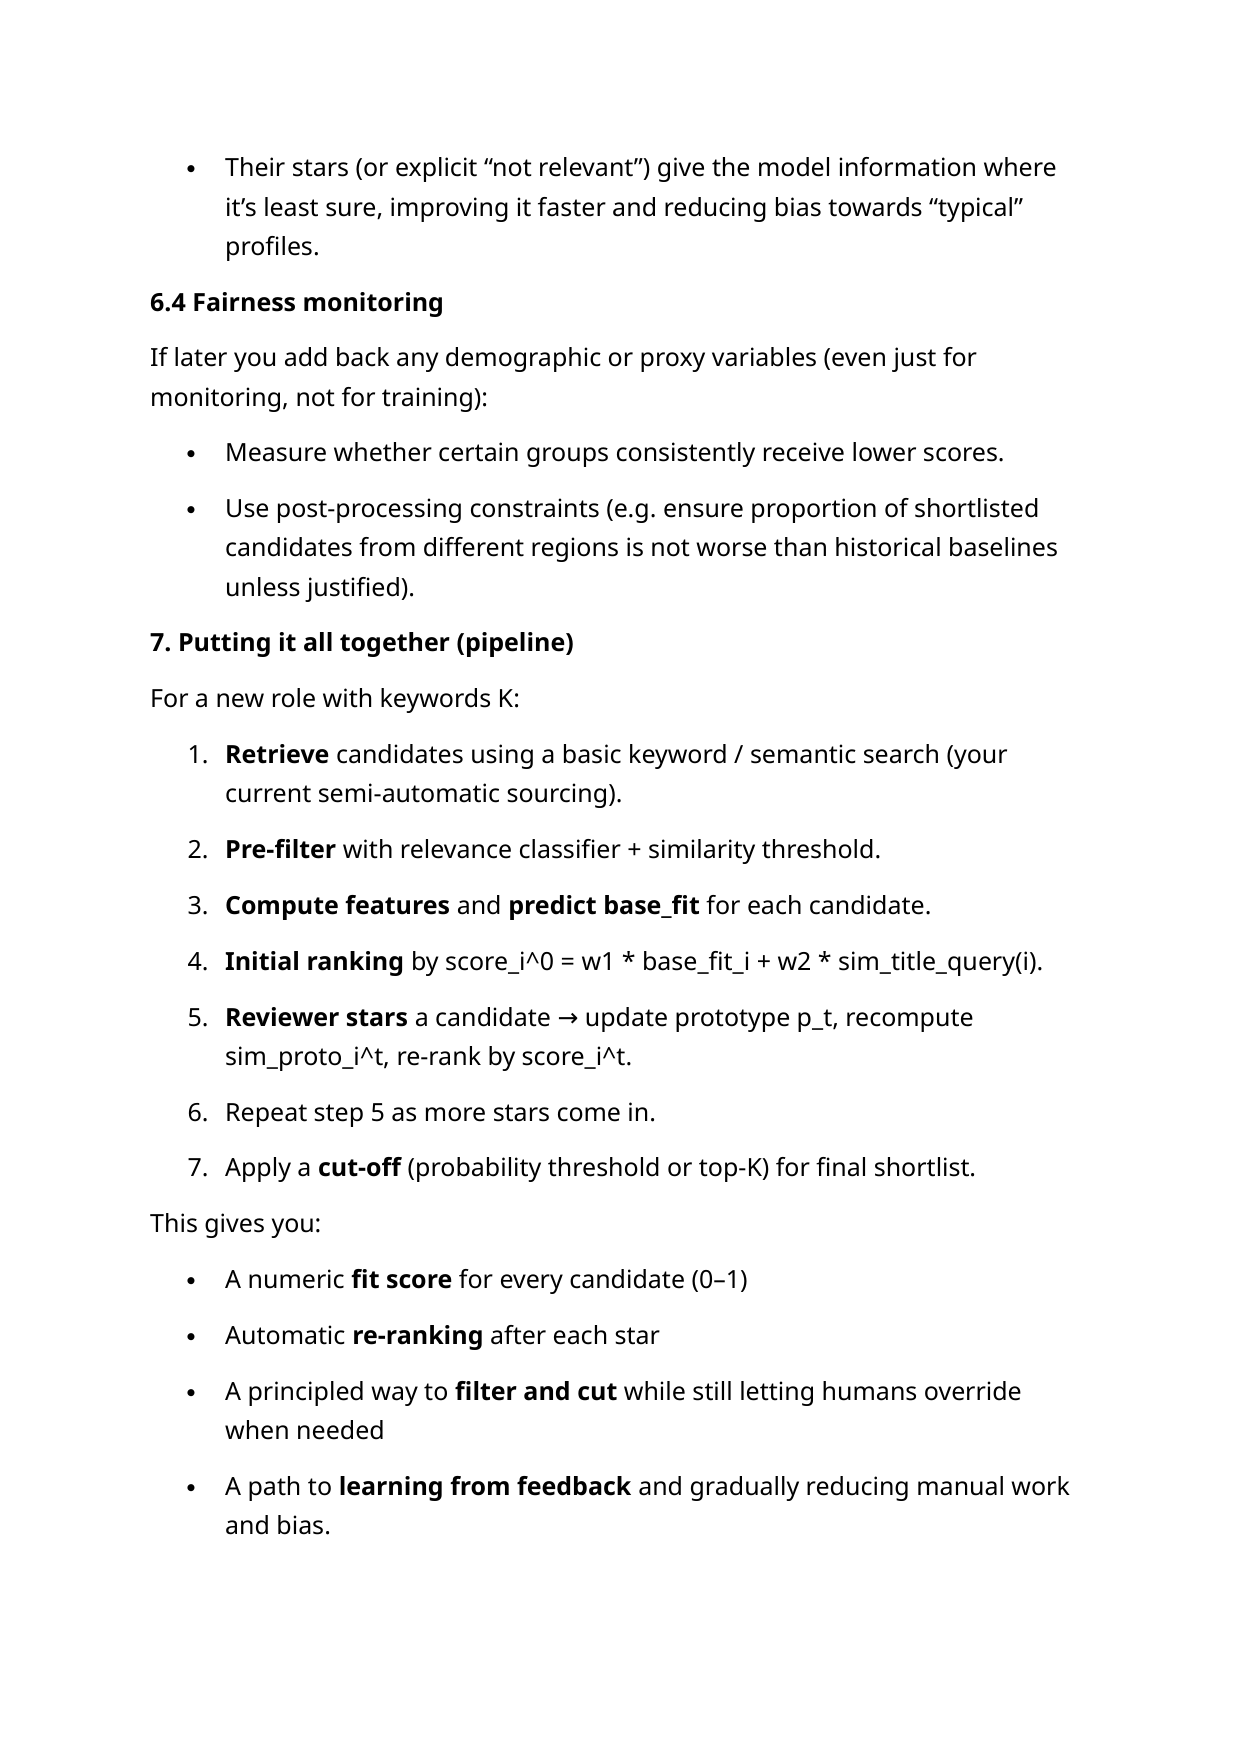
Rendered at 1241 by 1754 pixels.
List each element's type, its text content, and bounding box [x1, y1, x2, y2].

list A numeric fit score for every candidate (0–1) [187, 1262, 1090, 1296]
list Automatic re-ranking after each star [187, 1317, 1090, 1352]
list Initial ranking by score_i^0 = w1 * base_fit_i + w2 * sim_title_query(i). [187, 943, 1090, 977]
text This gives you: [150, 1206, 1090, 1240]
text 6.4 Fairness monitoring [150, 284, 1090, 318]
list A path to learning from feedback and gradually reducing manual work and bias. [187, 1468, 1090, 1542]
list Repeat step 5 as more stars come in. [187, 1094, 1090, 1128]
list Pre-filter with relevance classifier + similarity threshold. [187, 832, 1090, 866]
list Reviewer stars a candidate → update prototype p_t, recompute sim_proto_i^t, re-rank by score_i^t. [187, 999, 1090, 1072]
list Their stars (or explicit “not relevant”) give the model information where it’s least sure, improving it faster and reducing bias towards “typical” profiles. [187, 150, 1090, 262]
list Measure whether certain groups consistently receive lower scores. [187, 435, 1090, 469]
text 7. Putting it all together (pipeline) [150, 625, 1090, 659]
list Use post-processing constraints (e.g. ensure proportion of shortlisted candidates from different regions is not worse than historical baselines unless justified). [187, 491, 1090, 603]
text If later you add back any demographic or proxy variables (even just for monitoring, not for training): [150, 340, 1090, 413]
list A principled way to filter and cut while still letting humans override when needed [187, 1373, 1090, 1447]
text For a new role with keywords K: [150, 681, 1090, 715]
list Compute features and predict base_fit for each candidate. [187, 887, 1090, 922]
list Retrieve candidates using a basic keyword / semantic search (your current semi-automatic sourcing). [187, 737, 1090, 810]
list Apply a cut-off (probability threshold or top-K) for final shortlist. [187, 1150, 1090, 1184]
